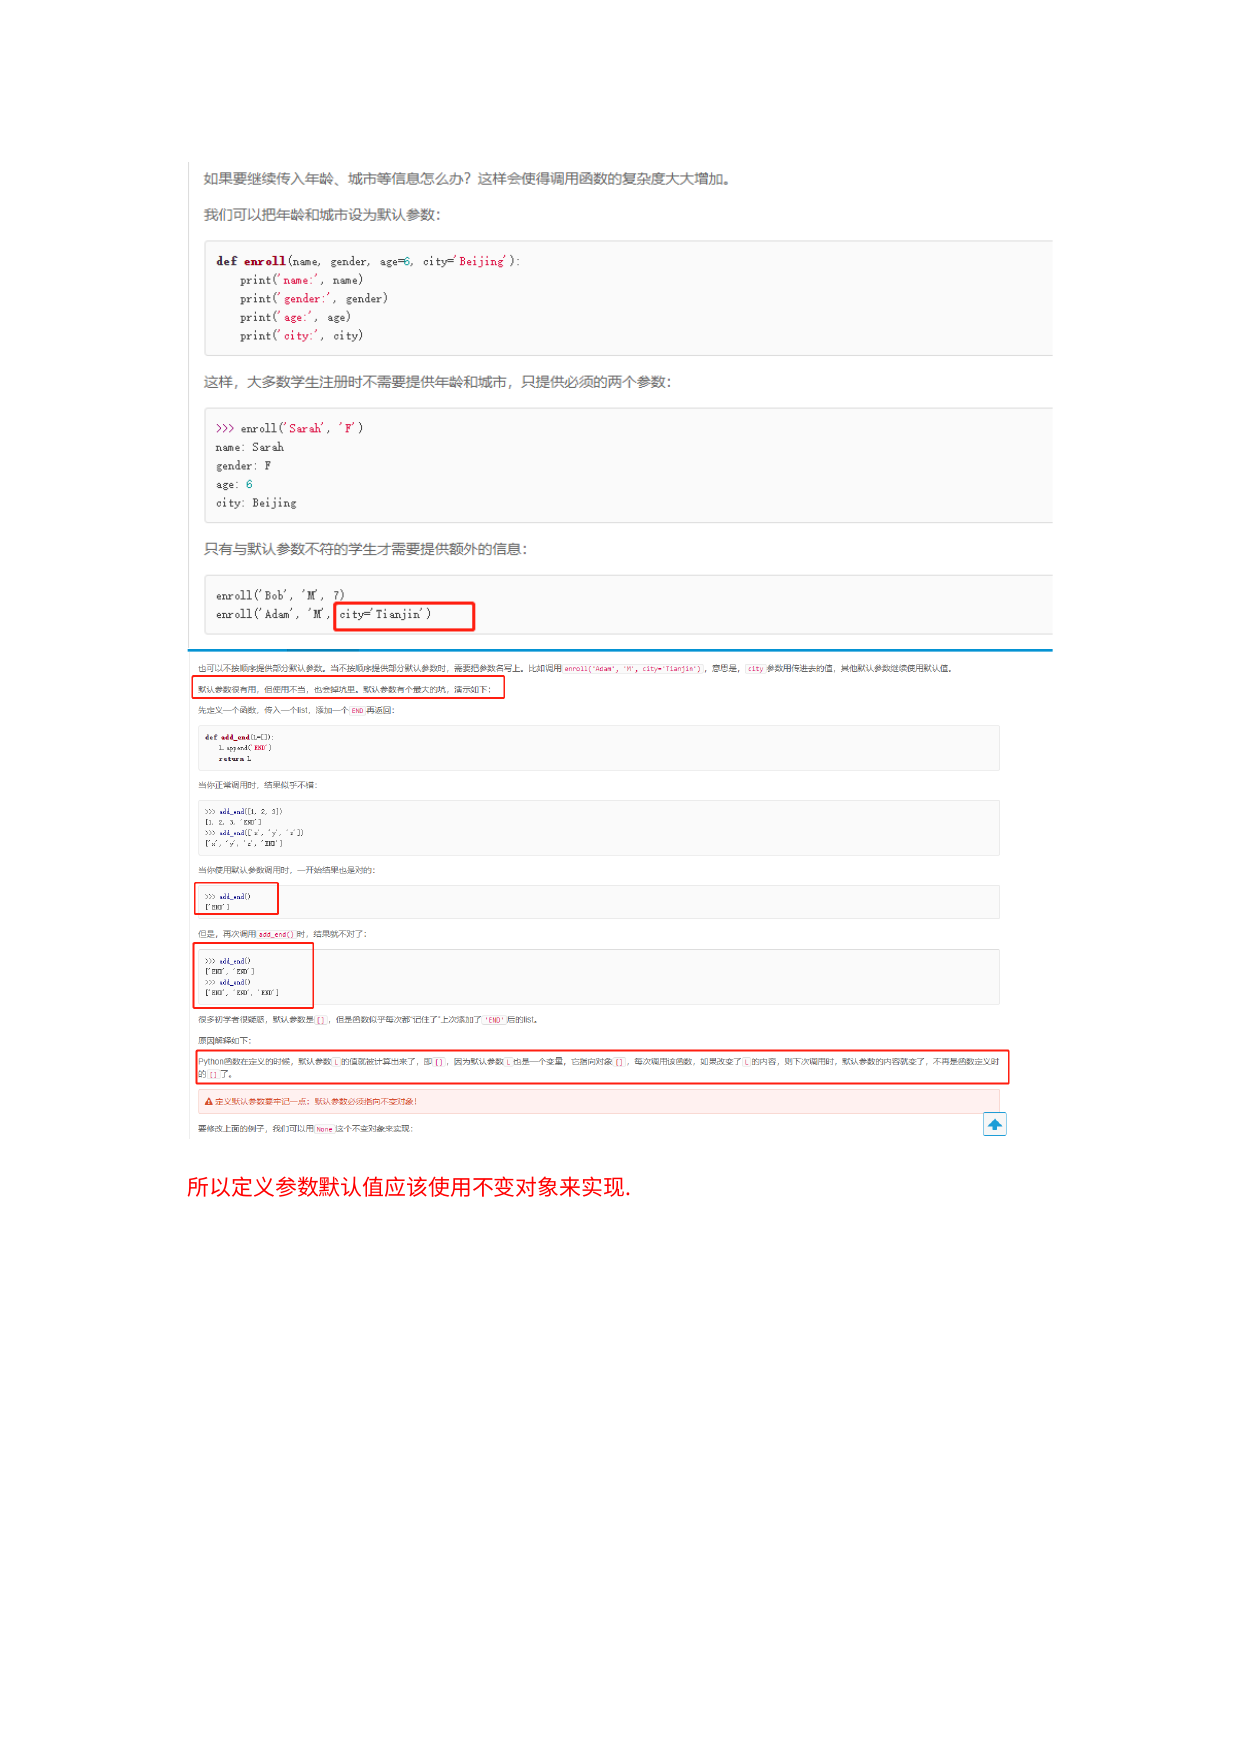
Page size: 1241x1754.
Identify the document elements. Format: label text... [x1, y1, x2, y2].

text 所以定义参数默认值应该使用不变对象来实现. [187, 1169, 1053, 1202]
picture [187, 652, 1053, 1139]
picture [187, 162, 1053, 648]
